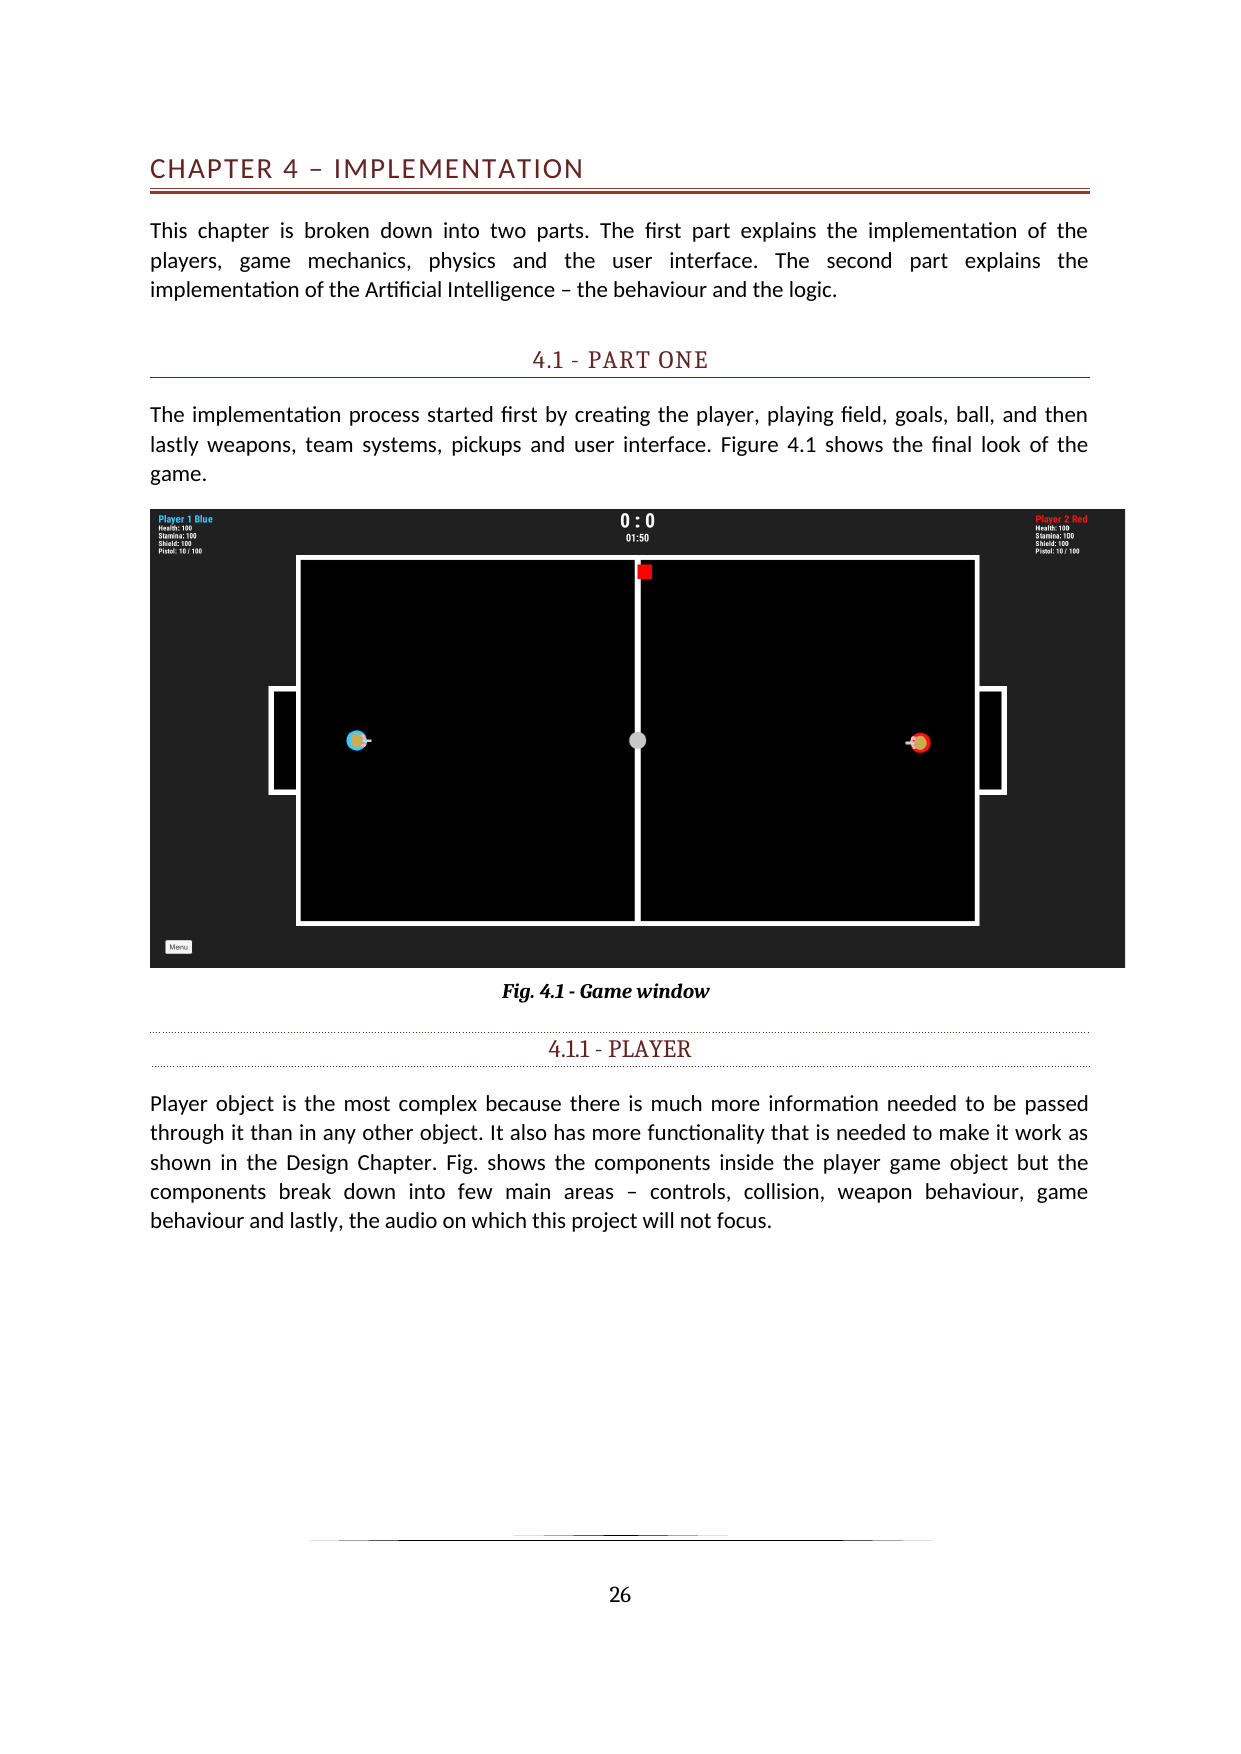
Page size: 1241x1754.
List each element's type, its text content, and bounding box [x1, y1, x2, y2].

subtitle 4.1.1 - Player [150, 1032, 1090, 1067]
text Player object is the most complex because there is much more information needed to be passed through it than in any other object. It also has more functionality that is needed to make it work as shown in the Design Chapter. Fig. shows the components inside the player game object but the components break down into few main areas – controls, collision, weapon behaviour, game behaviour and lastly, the audio on which this project will not focus. [150, 1089, 1090, 1234]
subtitle 4.1 - Part one [150, 346, 1090, 377]
text The implementation process started first by creating the player, playing field, goals, ball, and then lastly weapons, team systems, pickups and user interface. Figure 4.1 shows the final look of the game. [150, 400, 1090, 487]
text This chapter is broken down into two parts. The first part explains the implementation of the players, game mechanics, physics and the user interface. The second part explains the implementation of the Artificial Intelligence – the behaviour and the logic. [150, 217, 1090, 303]
picture [150, 509, 1125, 968]
subtitle Chapter 4 – Implementation [150, 150, 1090, 188]
